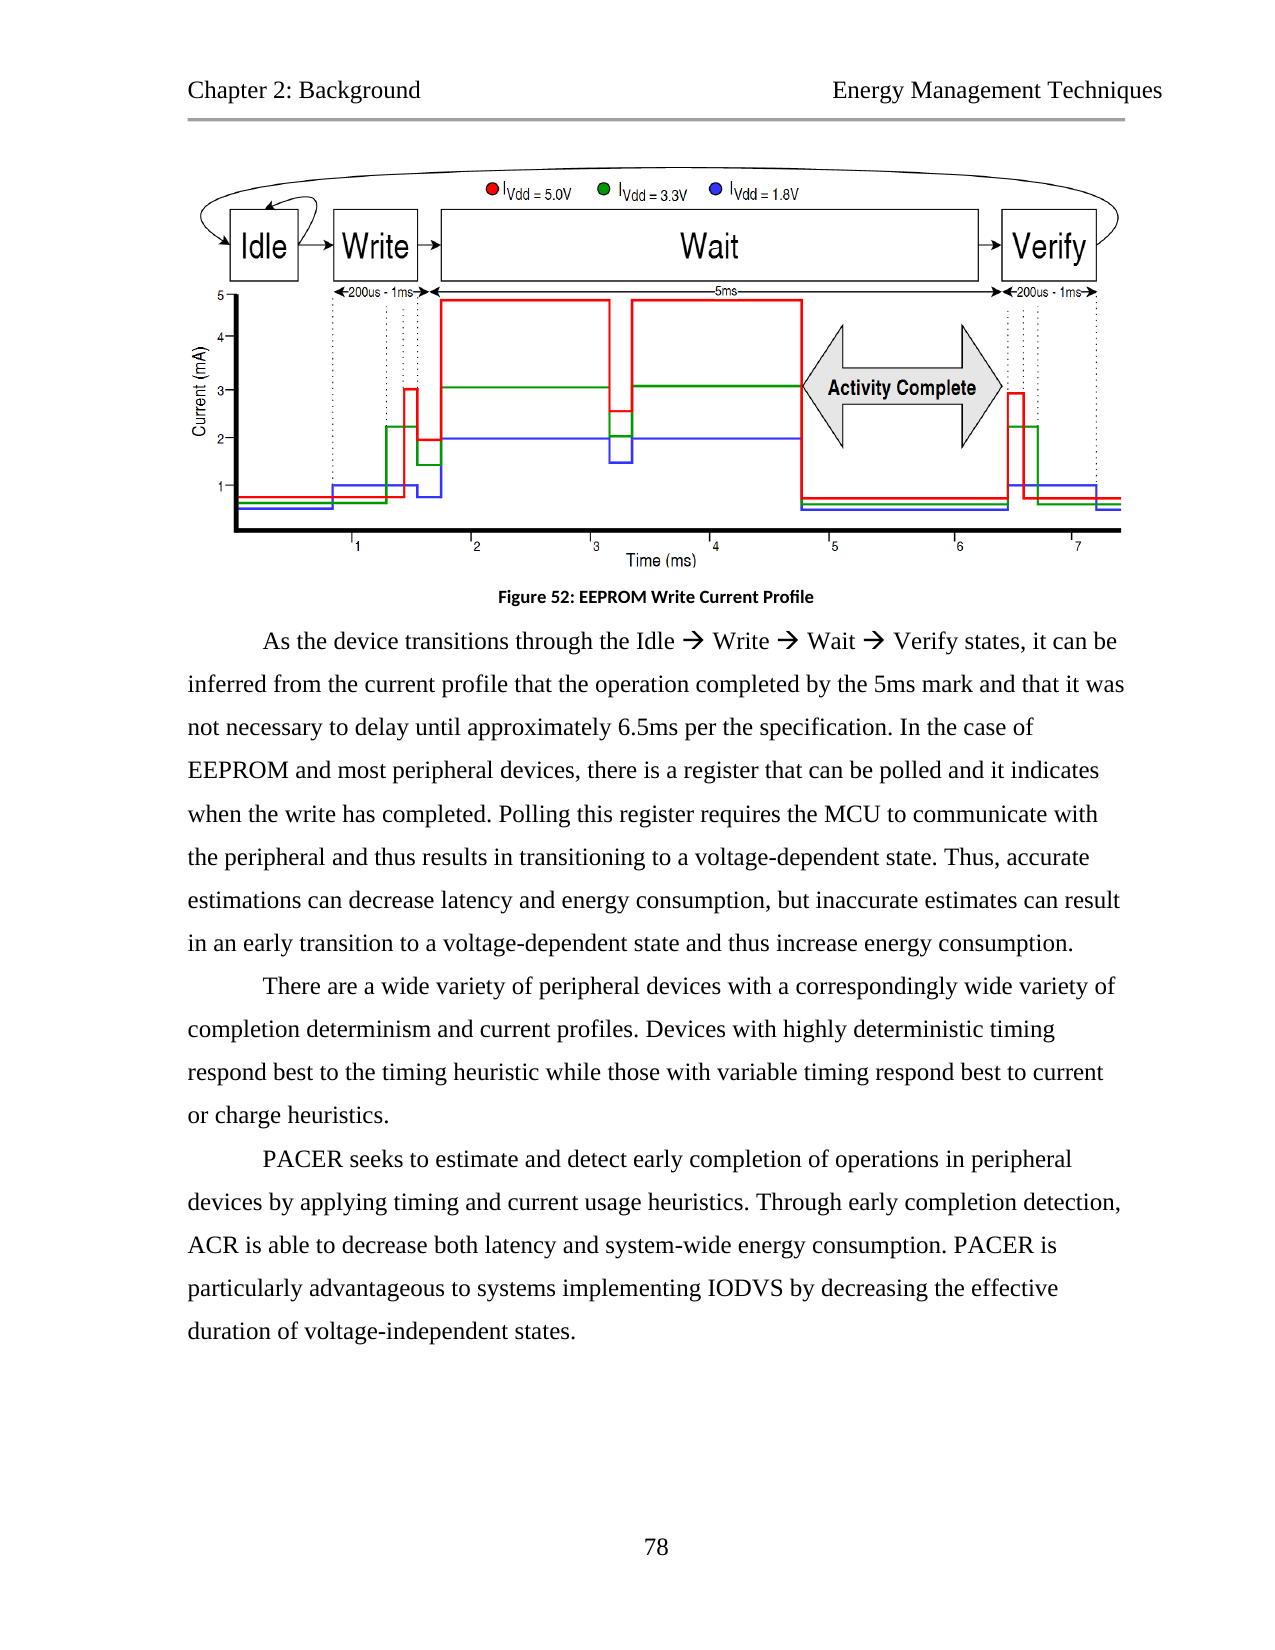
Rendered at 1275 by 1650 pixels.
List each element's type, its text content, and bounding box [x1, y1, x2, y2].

text There are a wide variety of peripheral devices with a correspondingly wide variety of completion determinism and current profiles. Devices with highly deterministic timing respond best to the timing heuristic while those with variable timing respond best to current or charge heuristics. [187, 971, 1125, 1129]
text PACER seeks to estimate and detect early completion of operations in peripheral devices by applying timing and current usage heuristics. Through early completion detection, ACR is able to decrease both latency and system-wide energy consumption. PACER is particularly advantageous to systems implementing IODVS by decreasing the effective duration of voltage-independent states. [187, 1144, 1125, 1345]
picture [187, 161, 1125, 572]
text As the device transitions through the Idle Write Wait Verify states, it can be inferred from the current profile that the operation completed by the 5ms mark and that it was not necessary to delay until approximately 6.5ms per the specification. In the case of EEPROM and most peripheral devices, there is a register that can be polled and it indicates when the write has completed. Polling this register requires the MCU to communicate with the peripheral and thus results in transitioning to a voltage-dependent state. Thus, accurate estimations can decrease latency and energy consumption, but inaccurate estimates can result in an early transition to a voltage-dependent state and thus increase energy consumption. [187, 626, 1125, 957]
